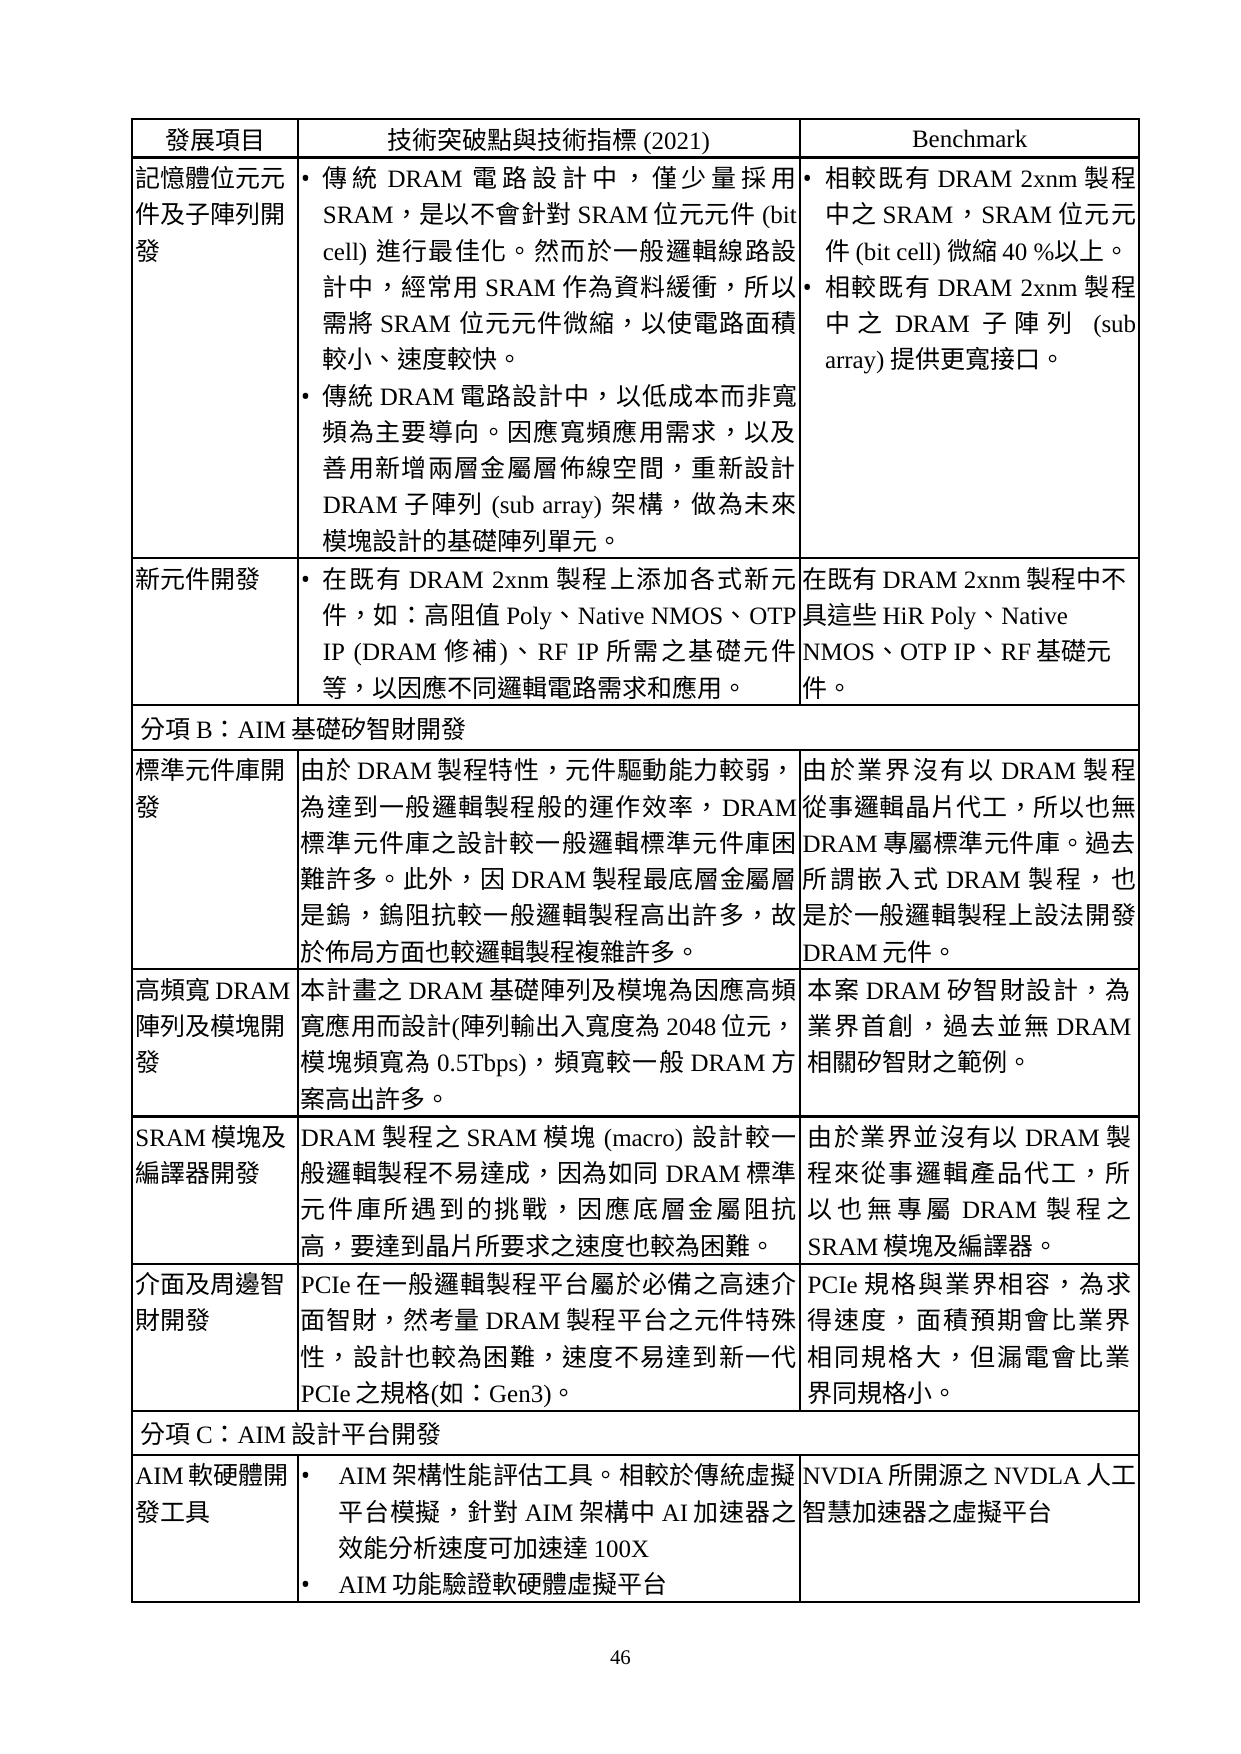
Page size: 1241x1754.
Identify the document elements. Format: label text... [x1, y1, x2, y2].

table_cell 分項 B：AIM基礎矽智財開發 [133, 706, 1138, 749]
table_cell AIM架構性能評估工具。相較於傳統虛擬平台模擬，針對AIM架構中AI加速器之效能分析速度可加速達100X AIM功能驗證軟硬體虛擬平台 [299, 1456, 799, 1601]
table_cell 標準元件庫開發 [133, 751, 297, 968]
table_cell NVDIA所開源之NVDLA人工智慧加速器之虛擬平台 [801, 1456, 1138, 1601]
table_cell 本案DRAM矽智財設計，為業界首創，過去並無DRAM相關矽智財之範例。 [801, 970, 1138, 1115]
table_cell SRAM模塊及編譯器開發 [133, 1118, 297, 1262]
table_cell 記憶體位元元件及子陣列開發 [133, 159, 297, 557]
table_cell 介面及周邊智財開發 [133, 1265, 297, 1409]
table_cell 在既有DRAM 2xnm製程中不具這些HiR Poly、Native NMOS、OTP IP、RF基礎元件。 [801, 559, 1138, 704]
table_cell 分項 C：AIM設計平台開發 [133, 1412, 1138, 1454]
table_cell PCIe規格與業界相容，為求得速度，面積預期會比業界相同規格大，但漏電會比業界同規格小。 [801, 1265, 1138, 1409]
table_cell 由於業界並沒有以DRAM製程來從事邏輯產品代工，所以也無專屬DRAM製程之SRAM模塊及編譯器。 [801, 1118, 1138, 1262]
table_cell 傳統DRAM電路設計中，僅少量採用SRAM，是以不會針對SRAM位元元件 (bit cell) 進行最佳化。然而於一般邏輯線路設計中，經常用SRAM作為資料緩衝，所以需將SRAM 位元元件微縮，以使電路面積較小、速度較快。 傳統DRAM電路設計中，以低成本而非寬頻為主要導向。因應寬頻應用需求，以及善用新增兩層金屬層佈線空間，重新設計DRAM子陣列 (sub array) 架構，做為未來模塊設計的基礎陣列單元。 [299, 159, 799, 557]
table_cell DRAM製程之SRAM模塊 (macro) 設計較一般邏輯製程不易達成，因為如同DRAM標準元件庫所遇到的挑戰，因應底層金屬阻抗高，要達到晶片所要求之速度也較為困難。 [299, 1118, 799, 1262]
table_cell PCIe在一般邏輯製程平台屬於必備之高速介面智財，然考量DRAM製程平台之元件特殊性，設計也較為困難，速度不易達到新一代PCIe之規格(如：Gen3)。 [299, 1265, 799, 1409]
table_cell 在既有DRAM 2xnm製程上添加各式新元件，如：高阻值Poly、Native NMOS、OTP IP (DRAM修補)、RF IP所需之基礎元件等，以因應不同邏輯電路需求和應用。 [299, 559, 799, 704]
table_header 技術突破點與技術指標 (2021) [299, 120, 799, 156]
table_cell 相較既有DRAM 2xnm製程中之SRAM，SRAM位元元件 (bit cell) 微縮40 %以上。 相較既有DRAM 2xnm製程中之DRAM子陣列 (sub array) 提供更寬接口。 [801, 159, 1138, 557]
table_header Benchmark [801, 120, 1138, 156]
table_header 發展項目 [133, 120, 297, 156]
table_cell 本計畫之DRAM基礎陣列及模塊為因應高頻寛應用而設計(陣列輸出入寬度為2048位元，模塊頻寬為0.5Tbps)，頻寬較一般DRAM方案高出許多。 [299, 970, 799, 1115]
table_cell AIM軟硬體開發工具 [133, 1456, 297, 1601]
table_cell 由於業界沒有以DRAM製程從事邏輯晶片代工，所以也無DRAM專屬標準元件庫。過去所謂嵌入式DRAM製程，也是於一般邏輯製程上設法開發DRAM元件。 [801, 751, 1138, 968]
table_cell 新元件開發 [133, 559, 297, 704]
table_cell 由於DRAM製程特性，元件驅動能力較弱，為達到一般邏輯製程般的運作效率，DRAM標準元件庫之設計較一般邏輯標準元件庫困難許多。此外，因DRAM製程最底層金屬層是鎢，鎢阻抗較一般邏輯製程高出許多，故於佈局方面也較邏輯製程複雜許多。 [299, 751, 799, 968]
table_cell 高頻寬DRAM陣列及模塊開發 [133, 970, 297, 1115]
